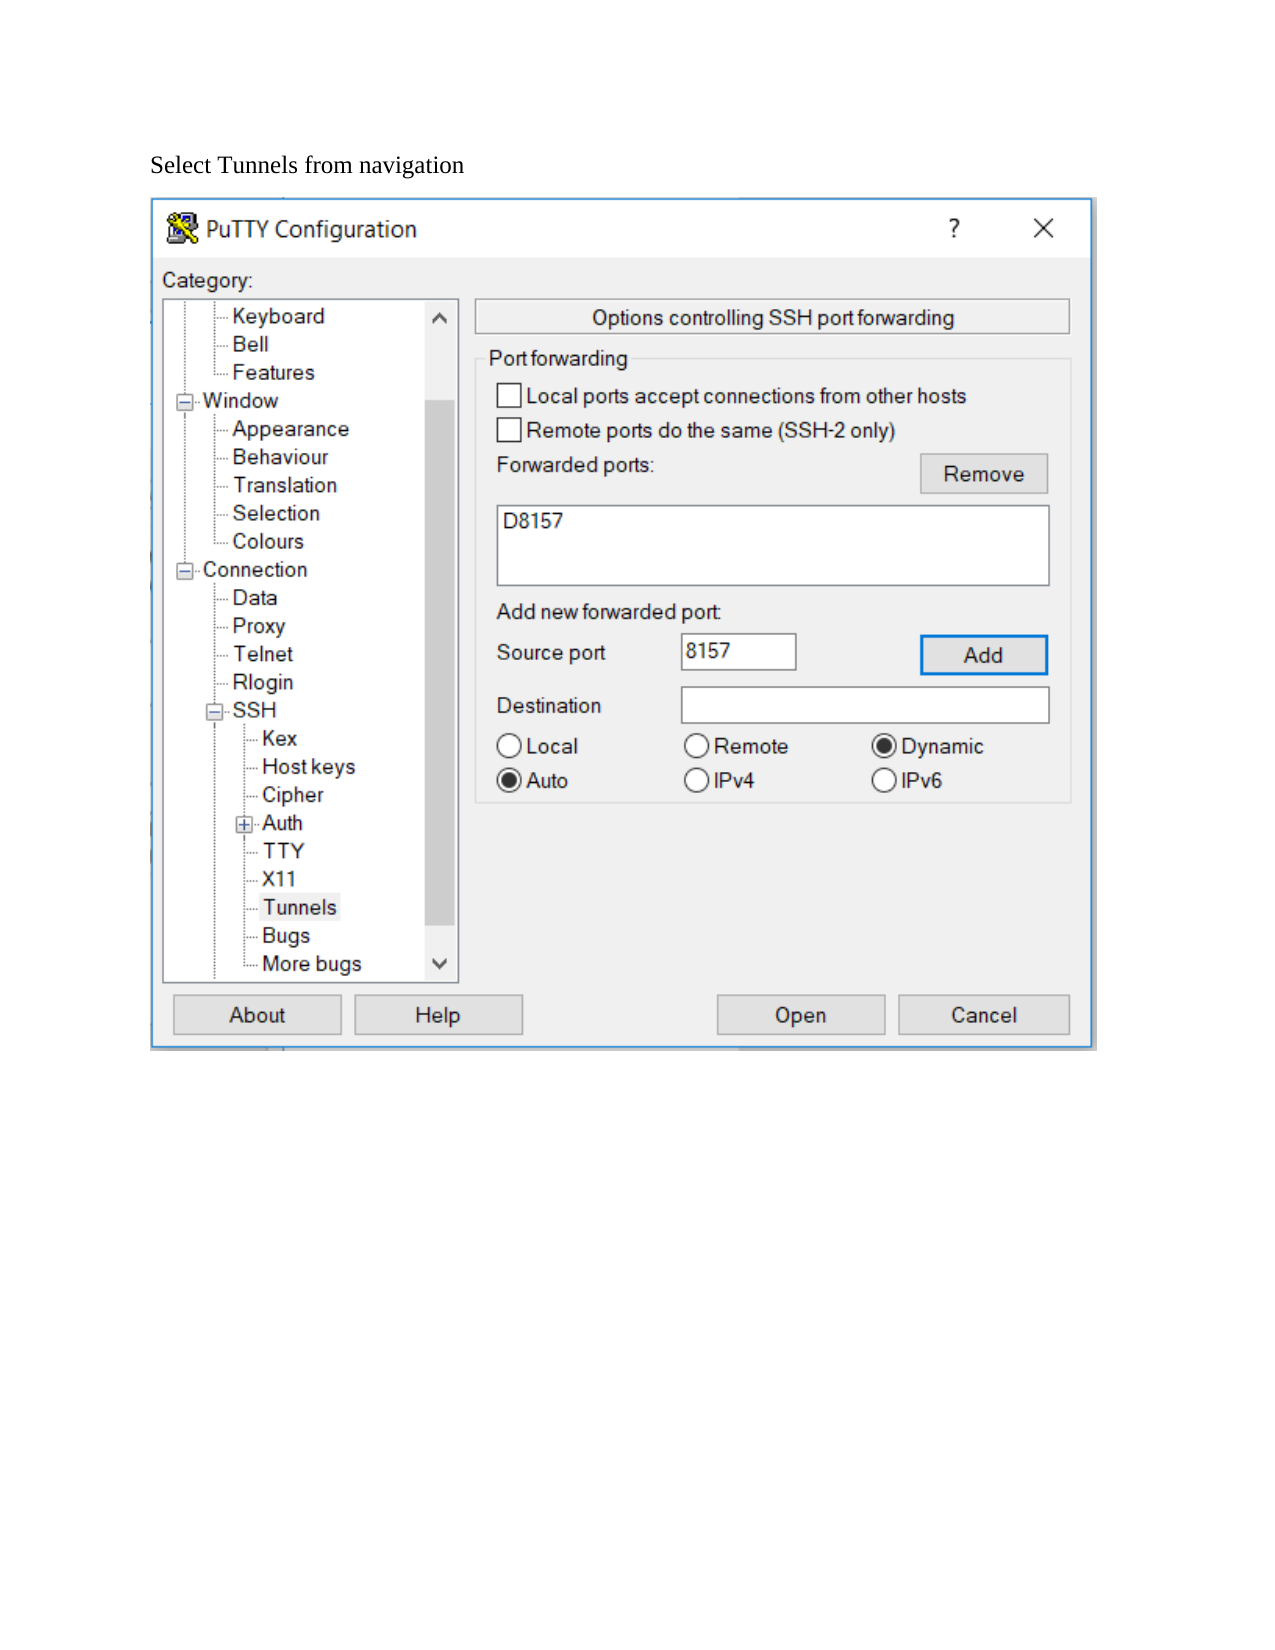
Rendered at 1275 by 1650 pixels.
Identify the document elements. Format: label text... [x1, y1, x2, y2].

picture [150, 197, 1097, 1051]
text Select Tunnels from navigation [150, 150, 1125, 179]
